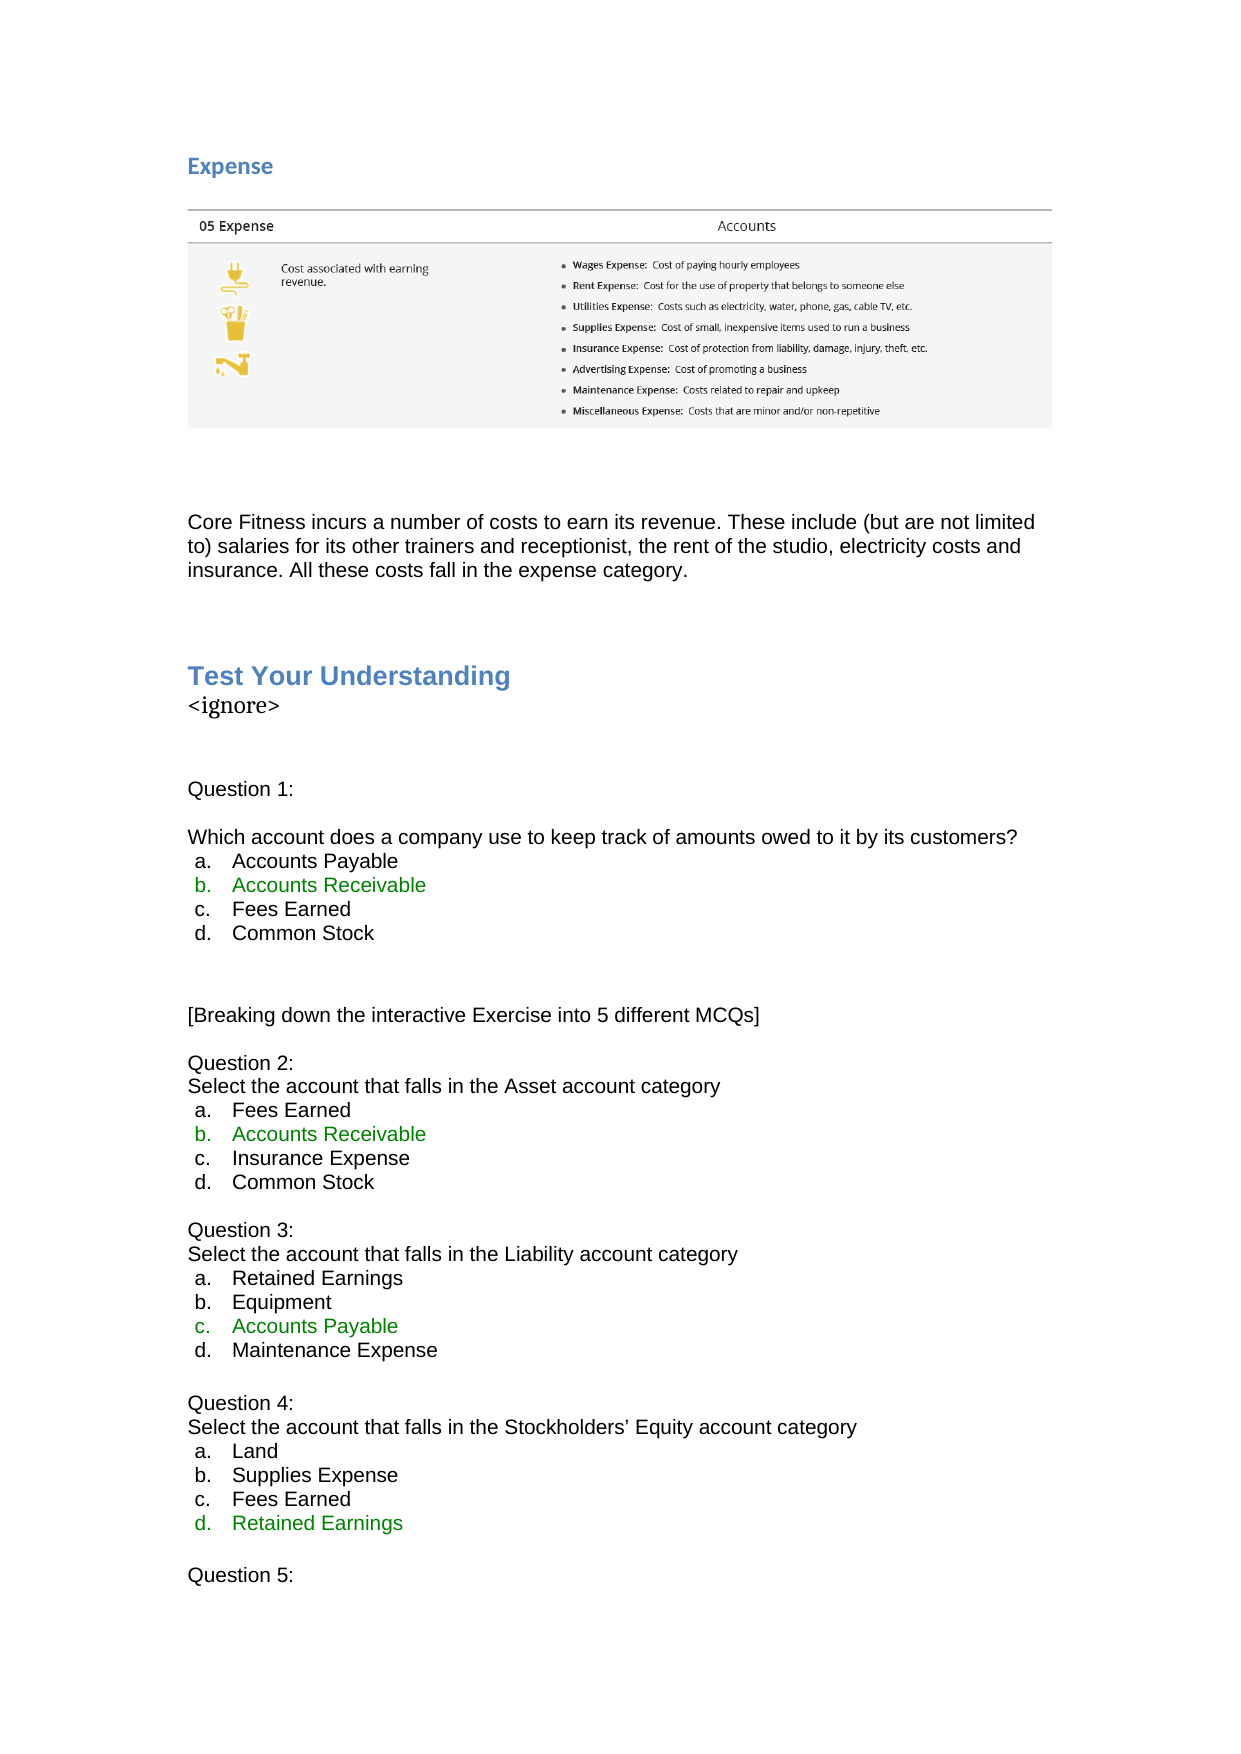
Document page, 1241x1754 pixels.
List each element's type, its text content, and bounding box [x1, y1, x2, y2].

list Maintenance Expense [194, 1338, 1053, 1362]
list Supplies Expense [194, 1462, 1053, 1486]
list Accounts Payable [194, 1314, 1053, 1338]
list Fees Earned [194, 1486, 1053, 1510]
list Fees Earned [194, 1098, 1053, 1122]
list Equipment [194, 1290, 1053, 1314]
list Common Stock [194, 921, 1053, 945]
subtitle Test Your Understanding [187, 660, 1053, 691]
text Question 2: [187, 1050, 1053, 1074]
text Question 3: [187, 1218, 1053, 1242]
picture [187, 209, 1053, 428]
list Retained Earnings [194, 1266, 1053, 1290]
text Select the account that falls in the Stockholders’ Equity account category [187, 1414, 1053, 1438]
list Common Stock [194, 1170, 1053, 1194]
text Question 4: [187, 1391, 1053, 1414]
text <ignore> [187, 691, 1053, 720]
text Which account does a company use to keep track of amounts owed to it by its customers? [187, 825, 1053, 849]
text Core Fitness incurs a number of costs to earn its revenue. These include (but are not limited to) salaries for its other trainers and receptionist, the rent of the studio, electricity costs and insurance. All these costs fall in the expense category. [187, 509, 1053, 581]
subtitle Expense [187, 150, 1053, 181]
text Question 5: [187, 1563, 1053, 1587]
text Select the account that falls in the Liability account category [187, 1242, 1053, 1266]
list Retained Earnings [194, 1510, 1053, 1534]
text [Breaking down the interactive Exercise into 5 different MCQs] [187, 1002, 1053, 1026]
list Accounts Receivable [194, 1122, 1053, 1146]
text Select the account that falls in the Asset account category [187, 1074, 1053, 1098]
list Accounts Receivable [194, 873, 1053, 897]
list Insurance Expense [194, 1146, 1053, 1170]
text Question 1: [187, 777, 1053, 801]
list Land [194, 1438, 1053, 1462]
list Fees Earned [194, 897, 1053, 921]
list Accounts Payable [194, 849, 1053, 873]
